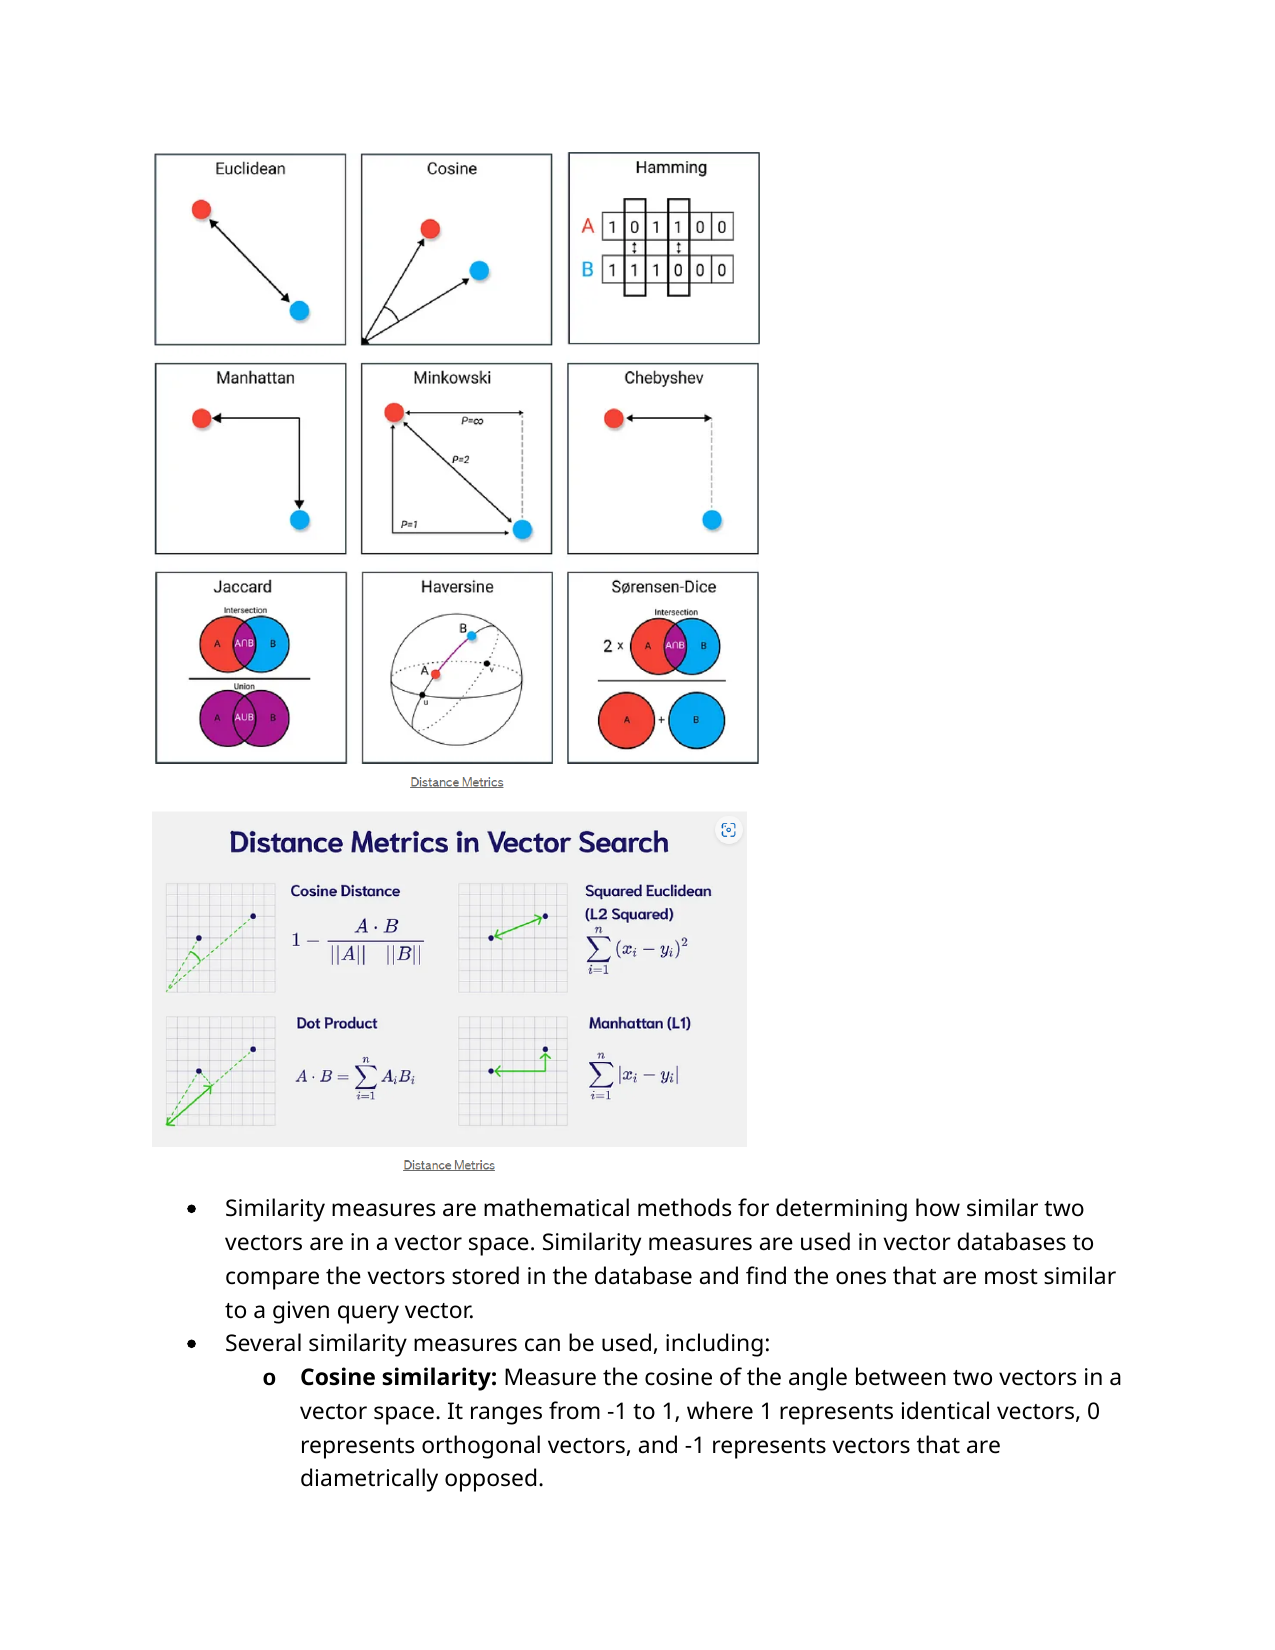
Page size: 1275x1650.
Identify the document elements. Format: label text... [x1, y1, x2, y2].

list Cosine similarity: Measure the cosine of the angle between two vectors in a vector space. It ranges from -1 to 1, where 1 represents identical vectors, 0 represents orthogonal vectors, and -1 represents vectors that are diametrically opposed. [262, 1361, 1125, 1494]
list Several similarity measures can be used, including: [187, 1327, 1125, 1358]
list Similarity measures are mathematical methods for determining how similar two vectors are in a vector space. Similarity measures are used in vector databases to compare the vectors stored in the database and find the ones that are most similar to a given query vector. [187, 1192, 1125, 1325]
picture [150, 807, 748, 1174]
picture [150, 150, 763, 789]
